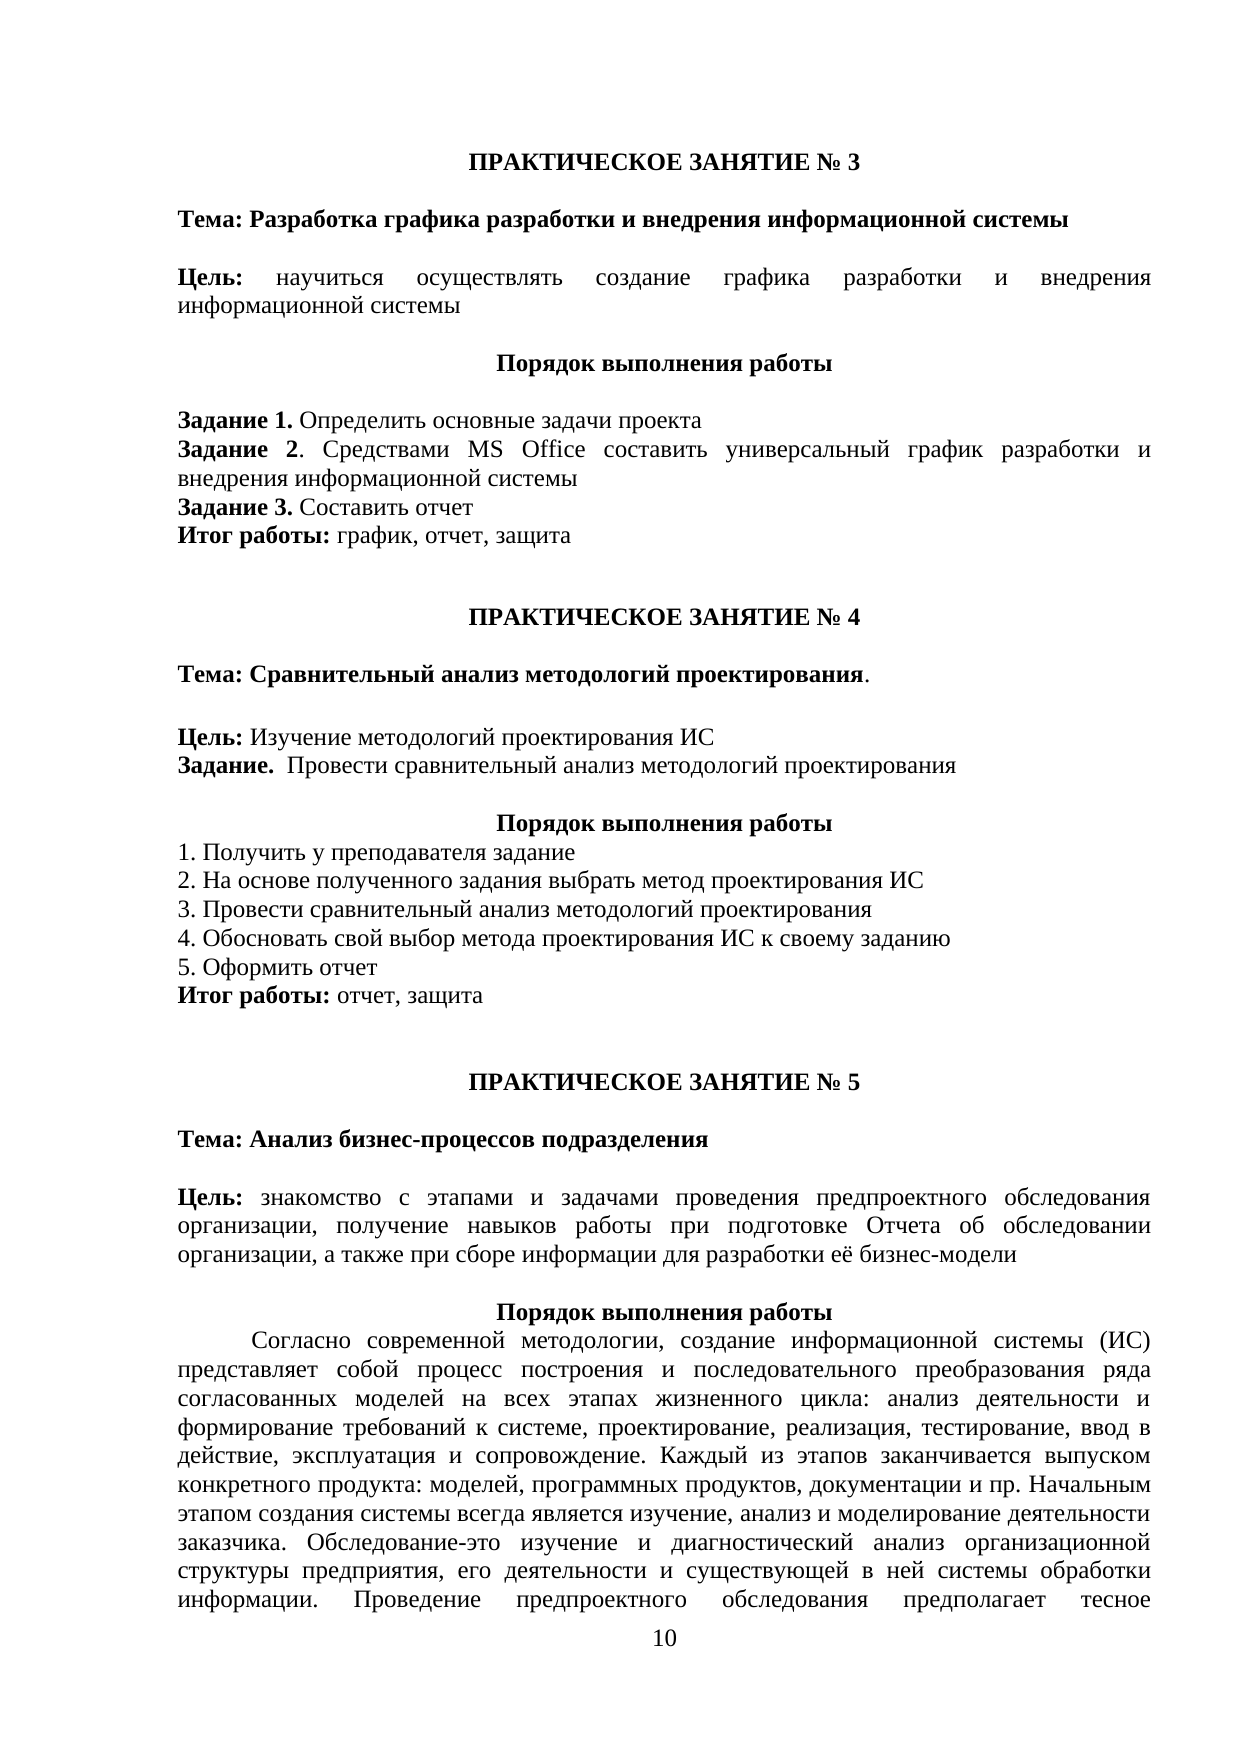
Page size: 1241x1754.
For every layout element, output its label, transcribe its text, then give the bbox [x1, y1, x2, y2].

text ПРАКТИЧЕСКОЕ ЗАНЯТИЕ № 3 [177, 147, 1152, 176]
text ПРАКТИЧЕСКОЕ ЗАНЯТИЕ № 4 [177, 602, 1152, 631]
text Тема: Разработка графика разработки и внедрения информационной системы [177, 204, 1152, 233]
text Тема: Анализ бизнес-процессов подразделения [177, 1124, 1152, 1153]
text Цель: Изучение методологий проектирования ИС [177, 722, 1152, 751]
text ПРАКТИЧЕСКОЕ ЗАНЯТИЕ № 5 [177, 1067, 1152, 1096]
text Задание 1. Определить основные задачи проекта [177, 406, 1152, 434]
text Цель: научиться осуществлять создание графика разработки и внедрения информационной системы [177, 262, 1152, 319]
text 5. Оформить отчет [177, 952, 1152, 981]
text Порядок выполнения работы [177, 1297, 1152, 1326]
text 1. Получить у преподавателя задание [177, 837, 1152, 866]
text Итог работы: график, отчет, защита [177, 521, 1152, 549]
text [177, 1326, 1152, 1613]
text Порядок выполнения работы [177, 348, 1152, 377]
text Цель: знакомство с этапами и задачами проведения предпроектного обследования организации, получение навыков работы при подготовке Отчета об обследовании организации, а также при сборе информации для разработки её бизнес-модели [177, 1182, 1152, 1268]
text 3. Провести сравнительный анализ методологий проектирования [177, 894, 1152, 923]
text Порядок выполнения работы [177, 808, 1152, 837]
text Задание 3. Составить отчет [177, 492, 1152, 521]
text 4. Обосновать свой выбор метода проектирования ИС к своему заданию [177, 923, 1152, 952]
text Задание 2. Средствами MS Office составить универсальный график разработки и внедрения информационной системы [177, 434, 1152, 492]
text 2. На основе полученного задания выбрать метод проектирования ИС [177, 866, 1152, 894]
text Задание. Провести сравнительный анализ методологий проектирования [177, 751, 1152, 779]
text Итог работы: отчет, защита [177, 981, 1152, 1009]
text Тема: Сравнительный анализ методологий проектирования. [177, 659, 1152, 688]
